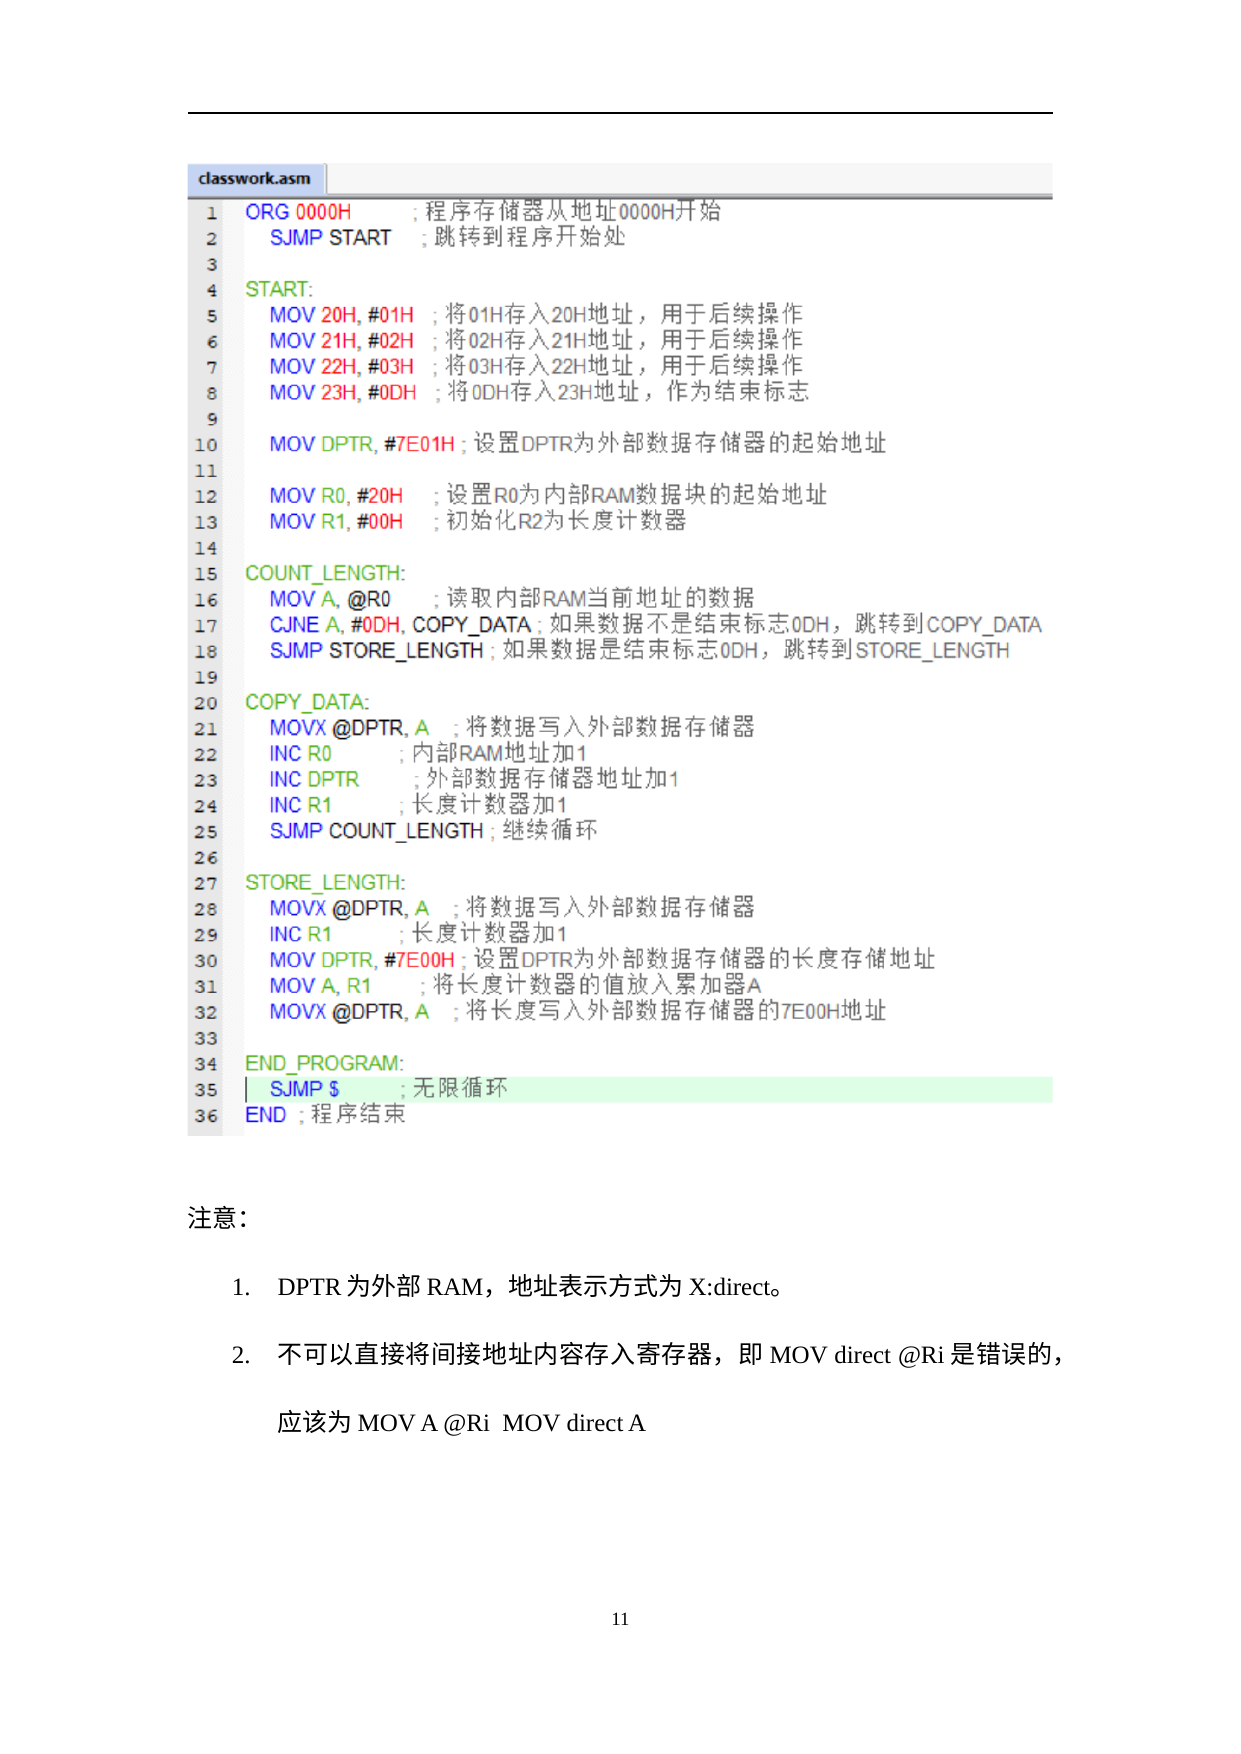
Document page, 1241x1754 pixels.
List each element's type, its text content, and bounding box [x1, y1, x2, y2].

picture [187, 163, 1053, 1136]
list DPTR为外部RAM，地址表示方式为X:direct。 [232, 1251, 1053, 1318]
list 不可以直接将间接地址内容存入寄存器，即MOV direct @Ri是错误的，应该为MOV A @Ri MOV direct A [232, 1318, 1053, 1454]
text 注意： [187, 1183, 1053, 1251]
